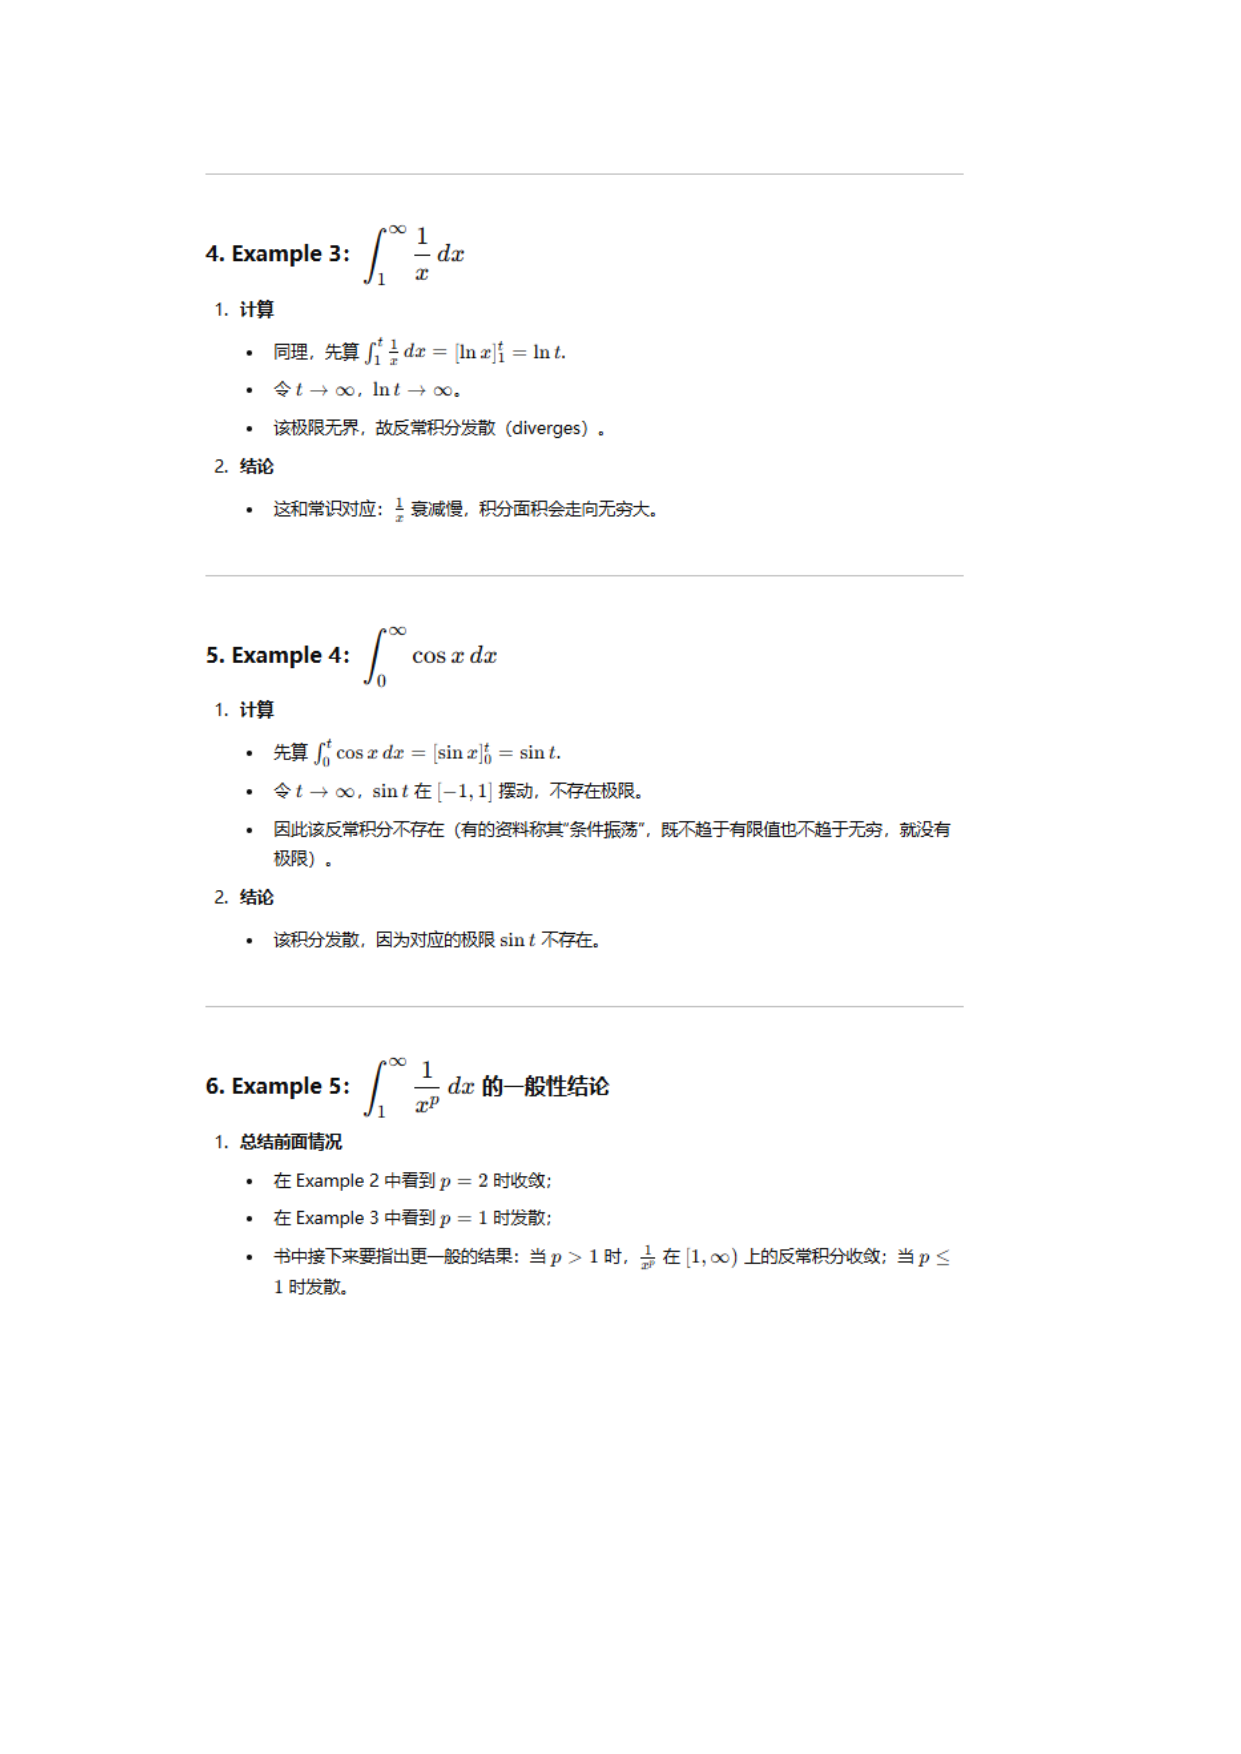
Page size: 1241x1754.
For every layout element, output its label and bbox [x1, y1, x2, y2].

picture [187, 152, 1053, 1308]
